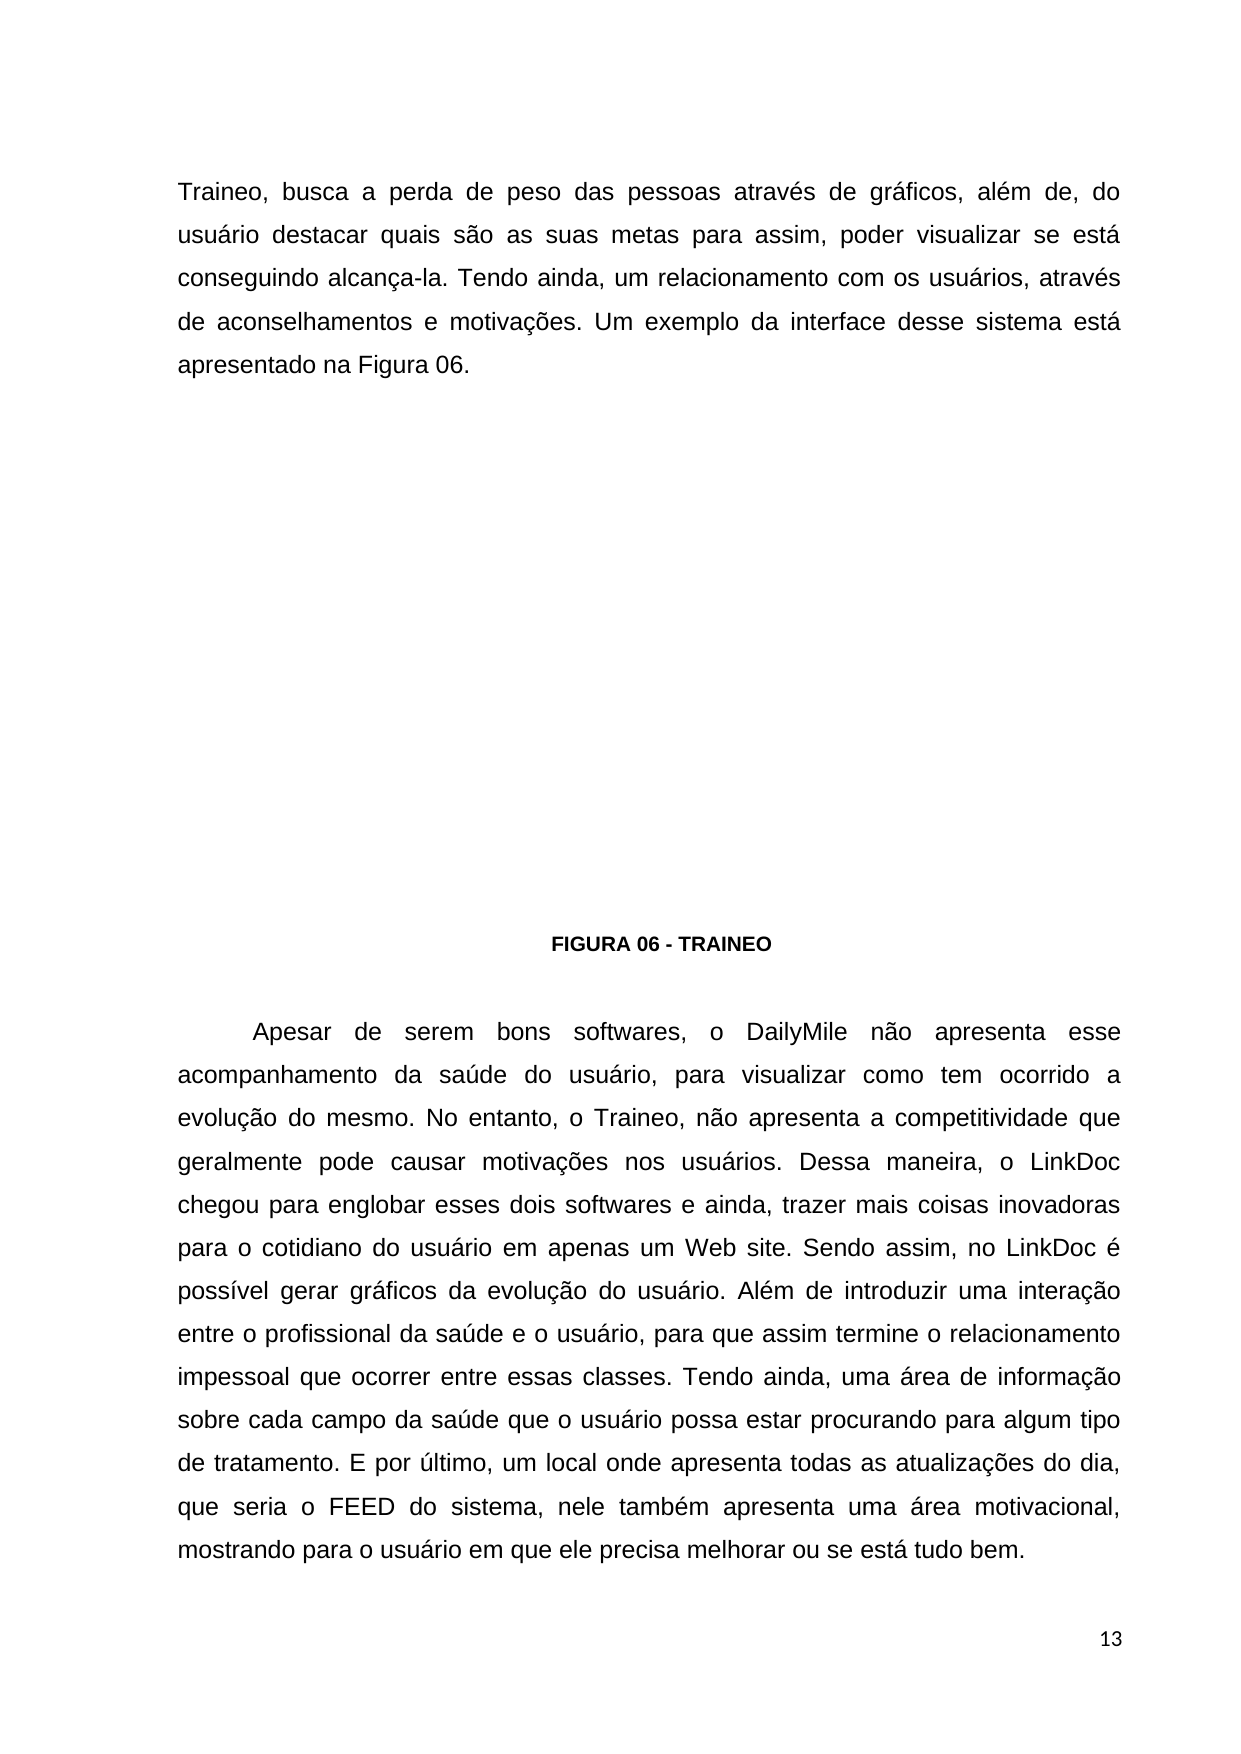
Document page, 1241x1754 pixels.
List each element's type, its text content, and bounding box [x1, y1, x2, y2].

text Apesar de serem bons softwares, o DailyMile não apresenta esse acompanhamento da saúde do usuário, para visualizar como tem ocorrido a evolução do mesmo. No entanto, o Traineo, não apresenta a competitividade que geralmente pode causar motivações nos usuários. Dessa maneira, o LinkDoc chegou para englobar esses dois softwares e ainda, trazer mais coisas inovadoras para o cotidiano do usuário em apenas um Web site. Sendo assim, no LinkDoc é possível gerar gráficos da evolução do usuário. Além de introduzir uma interação entre o profissional da saúde e o usuário, para que assim termine o relacionamento impessoal que ocorrer entre essas classes. Tendo ainda, uma área de informação sobre cada campo da saúde que o usuário possa estar procurando para algum tipo de tratamento. E por último, um local onde apresenta todas as atualizações do dia, que seria o FEED do sistema, nele também apresenta uma área motivacional, mostrando para o usuário em que ele precisa melhorar ou se está tudo bem. [177, 1017, 1122, 1563]
